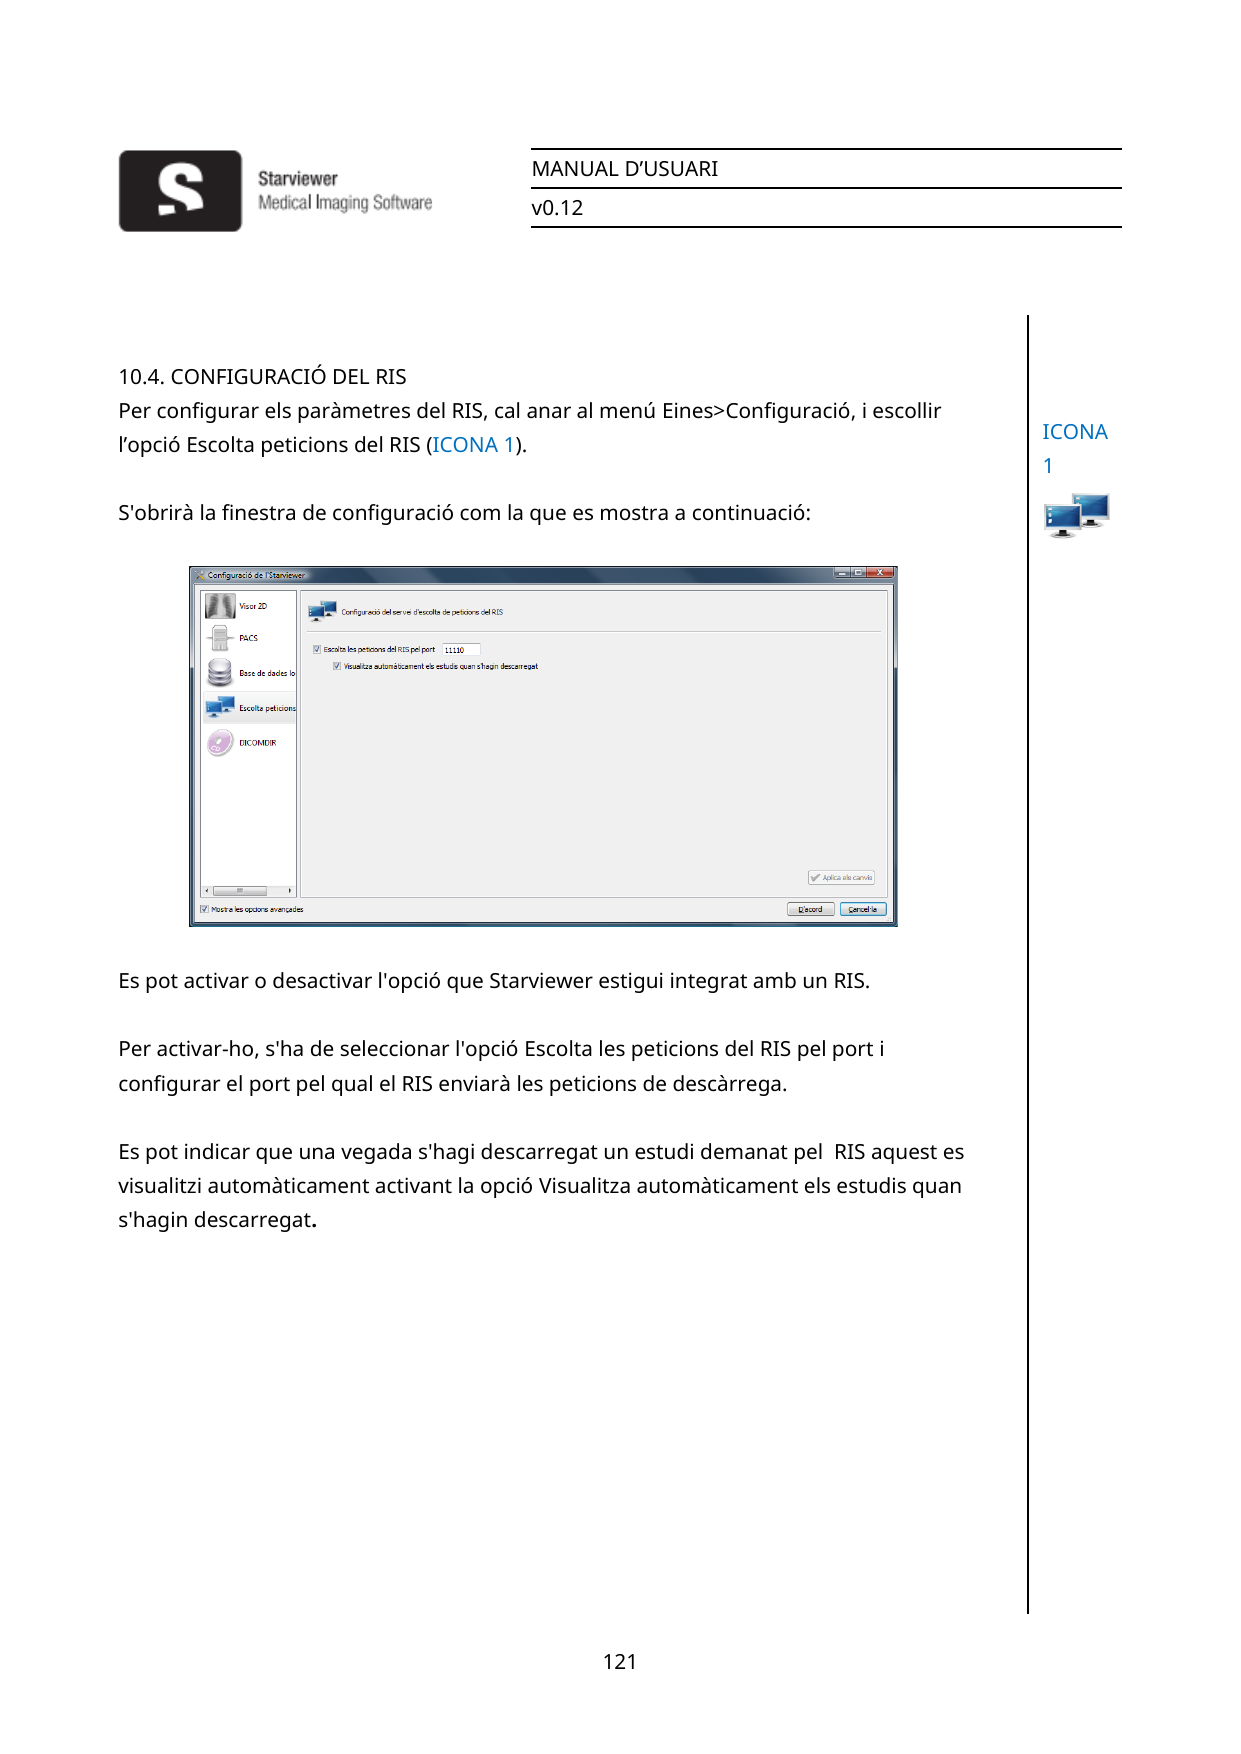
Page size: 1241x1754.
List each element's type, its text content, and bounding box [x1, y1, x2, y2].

text Per configurar els paràmetres del RIS, cal anar al menú Eines>Configuració, i escollir l’opció Escolta peticions del RIS (ICONA 1). [118, 396, 1027, 459]
table_header ICONA 1 [1029, 315, 1122, 1614]
text Es pot activar o desactivar l'opció que Starviewer estigui integrat amb un RIS. [118, 966, 1027, 995]
text S'obrirà la finestra de configuració com la que es mostra a continuació: [118, 498, 1027, 527]
subtitle Configuració del RIS [118, 362, 1027, 391]
text Es pot indicar que una vegada s'hagi descarregat un estudi demanat pel RIS aquest es visualitzi automàticament activant la opció Visualitza automàticament els estudis quan s'hagin descarregat. [118, 1137, 1027, 1233]
picture [1042, 485, 1111, 549]
picture [189, 566, 898, 927]
text Per activar-ho, s'ha de seleccionar l'opció Escolta les peticions del RIS pel port i configurar el port pel qual el RIS enviarà les peticions de descàrrega. [118, 1034, 1027, 1097]
